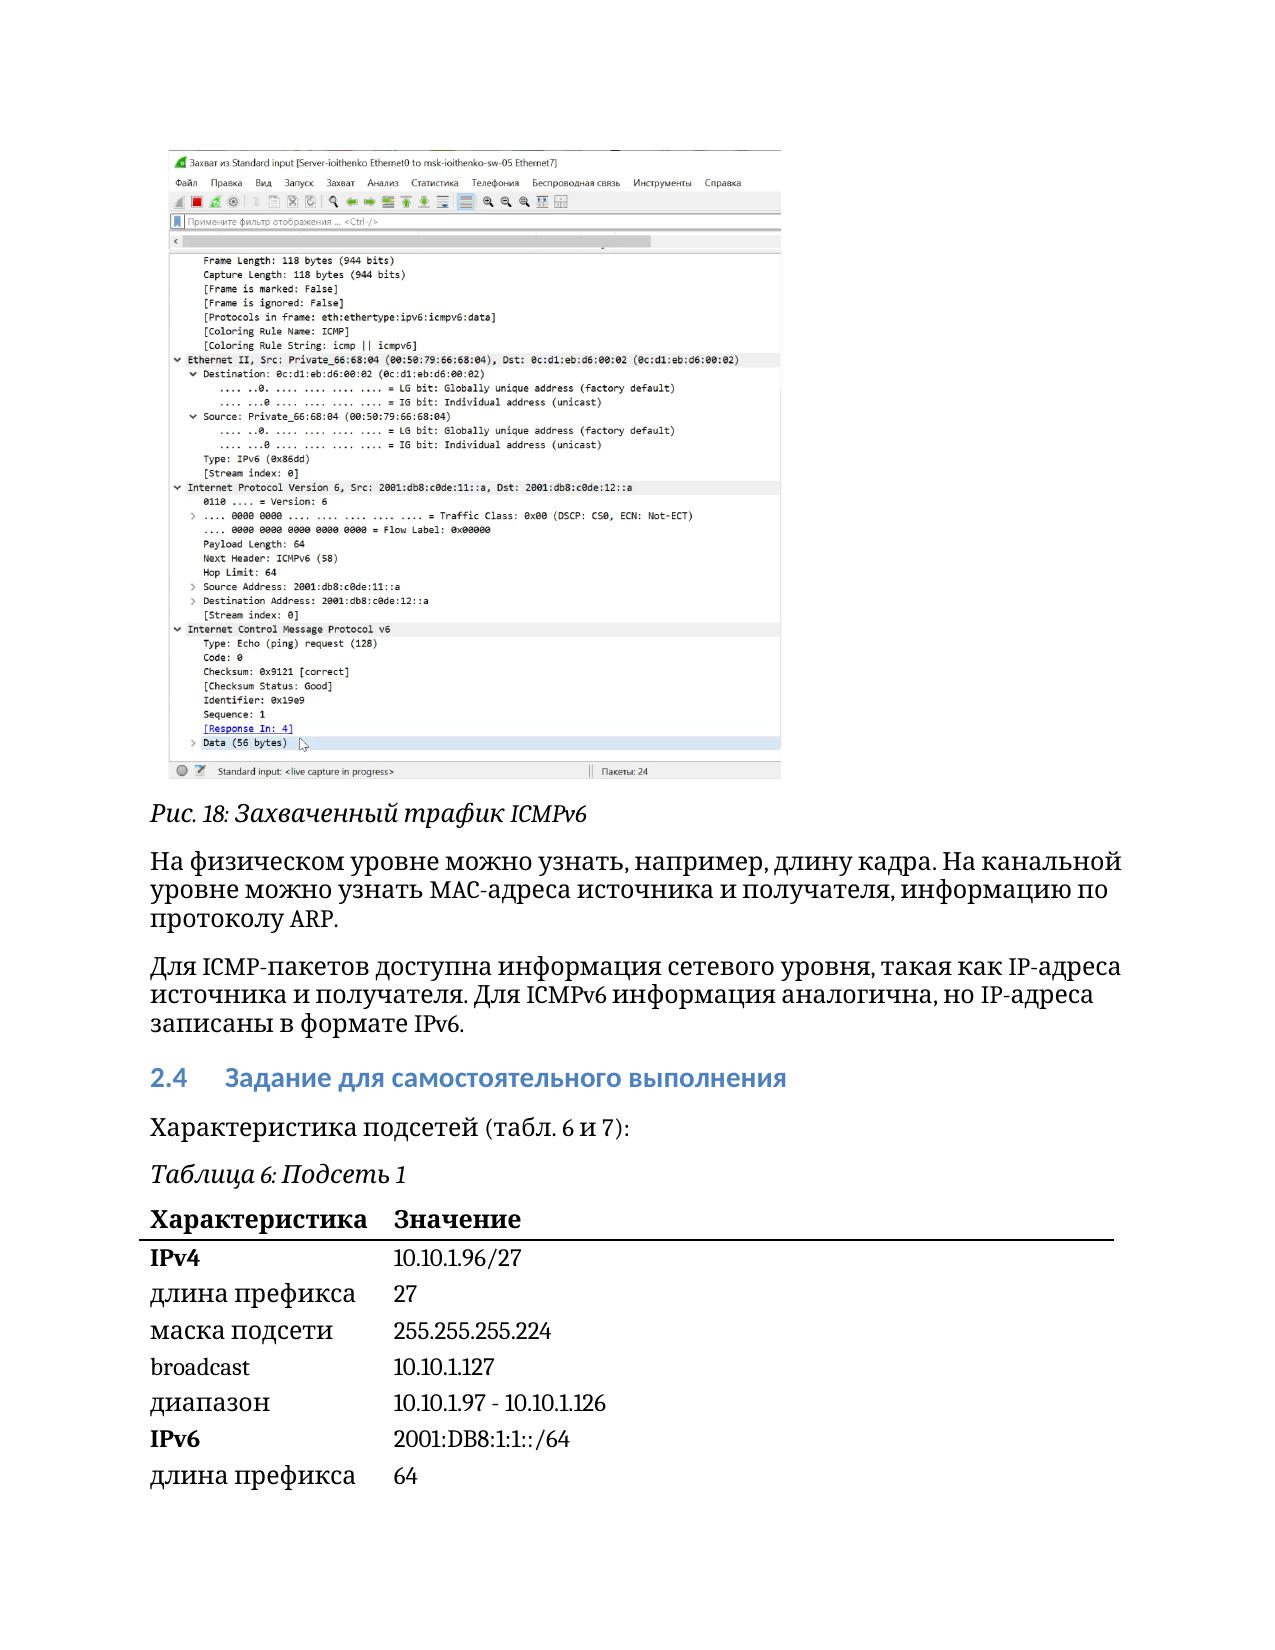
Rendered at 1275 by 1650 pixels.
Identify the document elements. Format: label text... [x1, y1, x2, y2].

table_cell 255.255.255.224 [383, 1313, 1114, 1349]
table_cell 10.10.1.96/27 [383, 1241, 1114, 1277]
text Для ICMP-пакетов доступна информация сетевого уровня, такая как IP-адреса источника и получателя. Для ICMPv6 информация аналогична, но IP-адреса записаны в формате IPv6. [150, 952, 1125, 1039]
table_cell 10.10.1.127 [383, 1349, 1114, 1385]
picture [168, 150, 782, 779]
table_header Значение [383, 1203, 1114, 1239]
text Таблица 6: Подсеть 1 [150, 1161, 1125, 1190]
subtitle 2.4 Задание для самостоятельного выполнения [150, 1059, 1125, 1095]
table_cell IPv6 [139, 1422, 382, 1458]
table_cell 27 [383, 1277, 1114, 1313]
text Рис. 18: Захваченный трафик ICMPv6 [150, 800, 1125, 829]
text Характеристика подсетей (табл. 6 и 7): [150, 1114, 1125, 1143]
table_cell 10.10.1.97 - 10.10.1.126 [383, 1385, 1114, 1422]
table_cell маска подсети [139, 1313, 382, 1349]
table_cell диапазон [139, 1385, 382, 1422]
table_cell IPv4 [139, 1241, 382, 1277]
table_cell broadcast [139, 1349, 382, 1385]
table_cell длина префикса [139, 1458, 382, 1494]
table_cell 64 [383, 1458, 1114, 1494]
table_cell длина префикса [139, 1277, 382, 1313]
table_cell 2001:DB8:1:1::/64 [383, 1422, 1114, 1458]
text На физическом уровне можно узнать, например, длину кадра. На канальной уровне можно узнать MAC-адреса источника и получателя, информацию по протоколу ARP. [150, 847, 1125, 934]
table_header Характеристика [139, 1203, 382, 1239]
